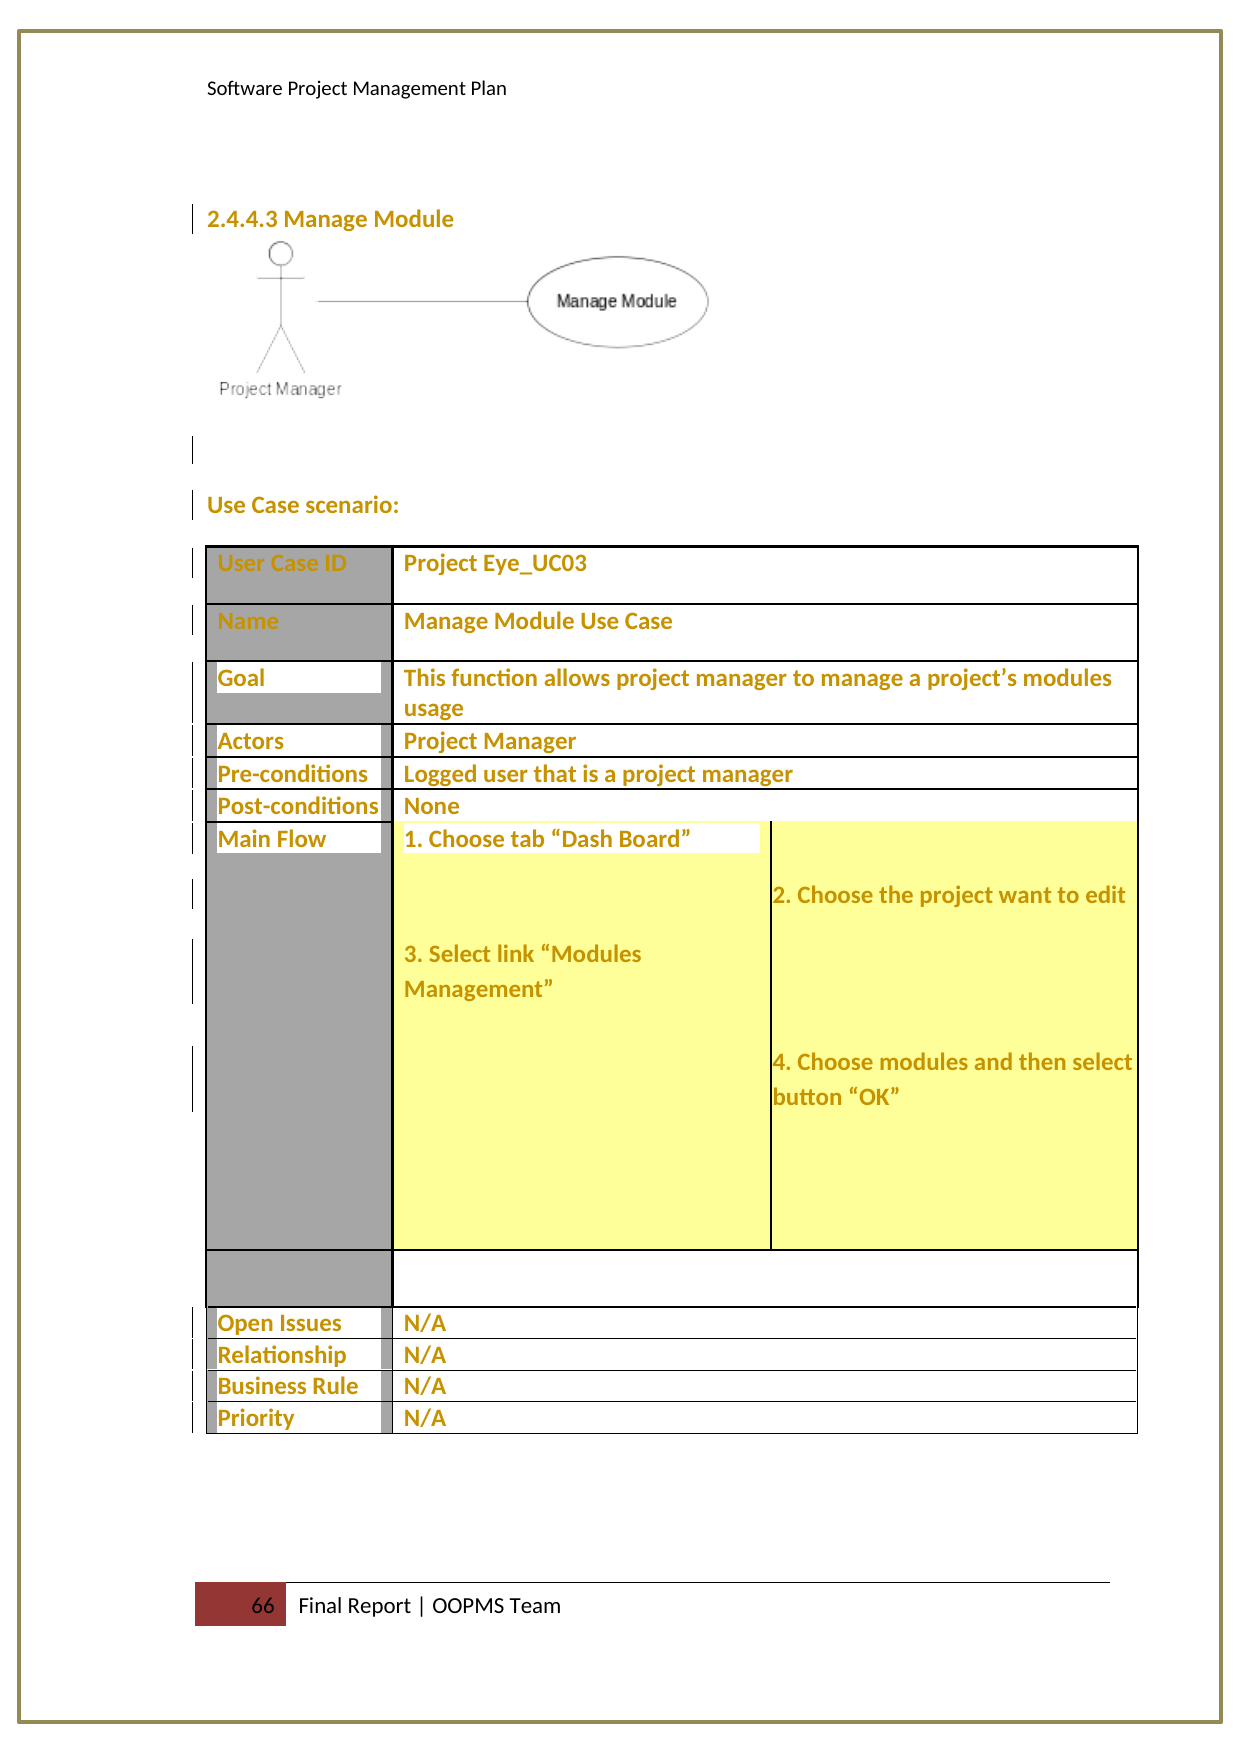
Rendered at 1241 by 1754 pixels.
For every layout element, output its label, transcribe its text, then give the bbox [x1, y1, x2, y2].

table_cell 1. Choose tab “Dash Board” 3. Select link “Modules Management” [394, 821, 770, 1249]
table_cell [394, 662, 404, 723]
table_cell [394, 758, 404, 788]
table_cell Name [207, 605, 391, 660]
table_cell Goal [207, 662, 391, 723]
table_cell Main Flow [207, 823, 391, 1249]
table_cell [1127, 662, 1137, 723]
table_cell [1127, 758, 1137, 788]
table_header User Case ID [207, 548, 391, 603]
table_cell Manage Module Use Case [394, 605, 1137, 660]
table_cell [207, 1251, 391, 1306]
subtitle 2.4.4.3 Manage Module [207, 203, 1122, 234]
table_cell 2. Choose the project want to edit 4. Choose modules and then select button “OK” [772, 821, 1137, 1249]
table_cell [394, 1251, 1137, 1306]
text Use Case scenario: [207, 489, 1122, 520]
table_header Project Eye_UC03 [394, 548, 1137, 603]
